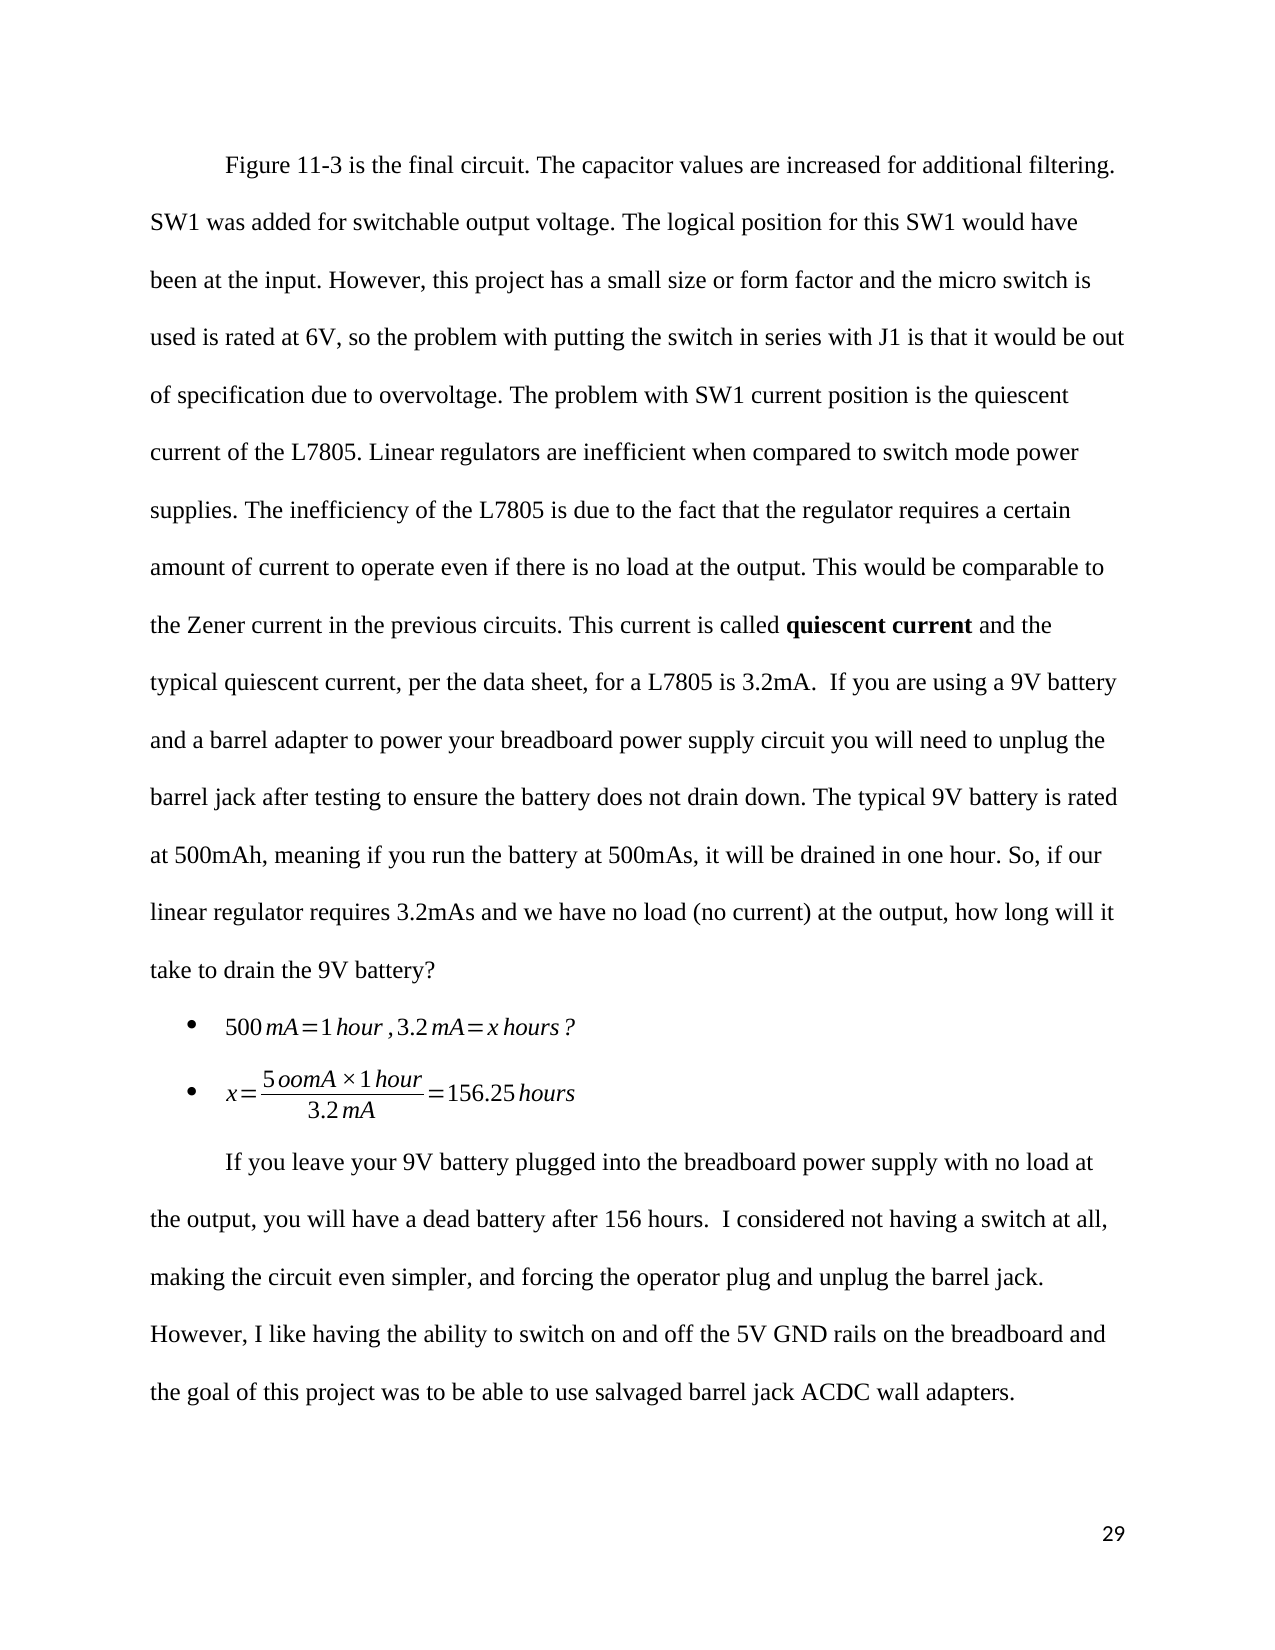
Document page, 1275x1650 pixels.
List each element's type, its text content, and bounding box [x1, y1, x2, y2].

text Figure 11-3 is the final circuit. The capacitor values are increased for additional filtering. SW1 was added for switchable output voltage. The logical position for this SW1 would have been at the input. However, this project has a small size or form factor and the micro switch is used is rated at 6V, so the problem with putting the switch in series with J1 is that it would be out of specification due to overvoltage. The problem with SW1 current position is the quiescent current of the L7805. Linear regulators are inefficient when compared to switch mode power supplies. The inefficiency of the L7805 is due to the fact that the regulator requires a certain amount of current to operate even if there is no load at the output. This would be comparable to the Zener current in the previous circuits. This current is called quiescent current and the typical quiescent current, per the data sheet, for a L7805 is 3.2mA. If you are using a 9V battery and a barrel adapter to power your breadboard power supply circuit you will need to unplug the barrel jack after testing to ensure the battery does not drain down. The typical 9V battery is rated at 500mAh, meaning if you run the battery at 500mAs, it will be drained in one hour. So, if our linear regulator requires 3.2mAs and we have no load (no current) at the output, how long will it take to drain the 9V battery? [150, 150, 1125, 984]
text If you leave your 9V battery plugged into the breadboard power supply with no load at the output, you will have a dead battery after 156 hours. I considered not having a switch at all, making the circuit even simpler, and forcing the operator plug and unplug the barrel jack. However, I like having the ability to switch on and off the 5V GND rails on the breadboard and the goal of this project was to be able to use salvaged barrel jack ACDC wall adapters. [150, 1147, 1125, 1406]
